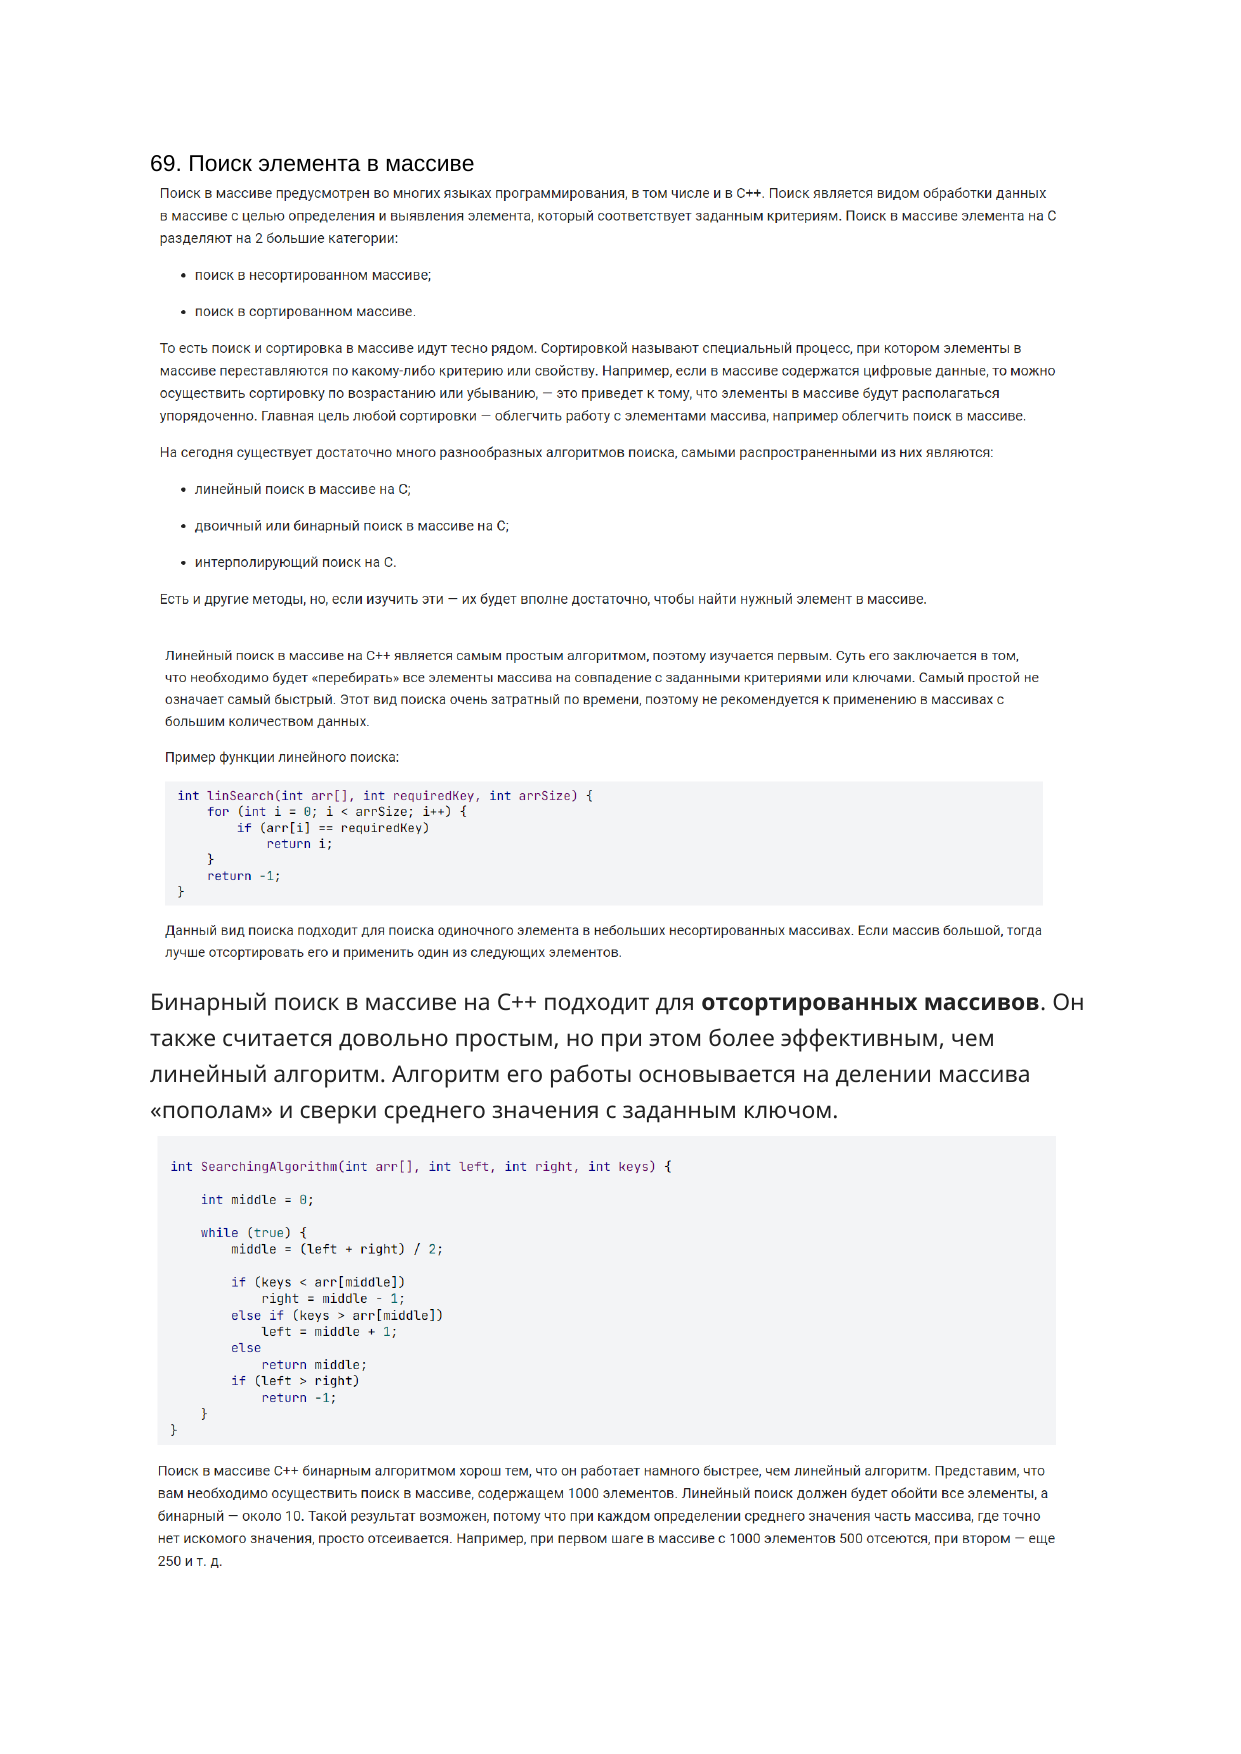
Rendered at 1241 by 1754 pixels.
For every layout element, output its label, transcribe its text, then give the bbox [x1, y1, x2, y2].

text 69. Поиск элемента в массиве [150, 150, 1090, 176]
picture [150, 638, 1091, 982]
picture [150, 180, 1091, 635]
text Бинарный поиск в массиве на С++ подходит для отсортированных массивов. Он также считается довольно простым, но при этом более эффективным, чем линейный алгоритм. Алгоритм его работы основывается на делении массива «пополам» и сверки среднего значения с заданным ключом. [150, 986, 1090, 1125]
picture [150, 1129, 1091, 1588]
